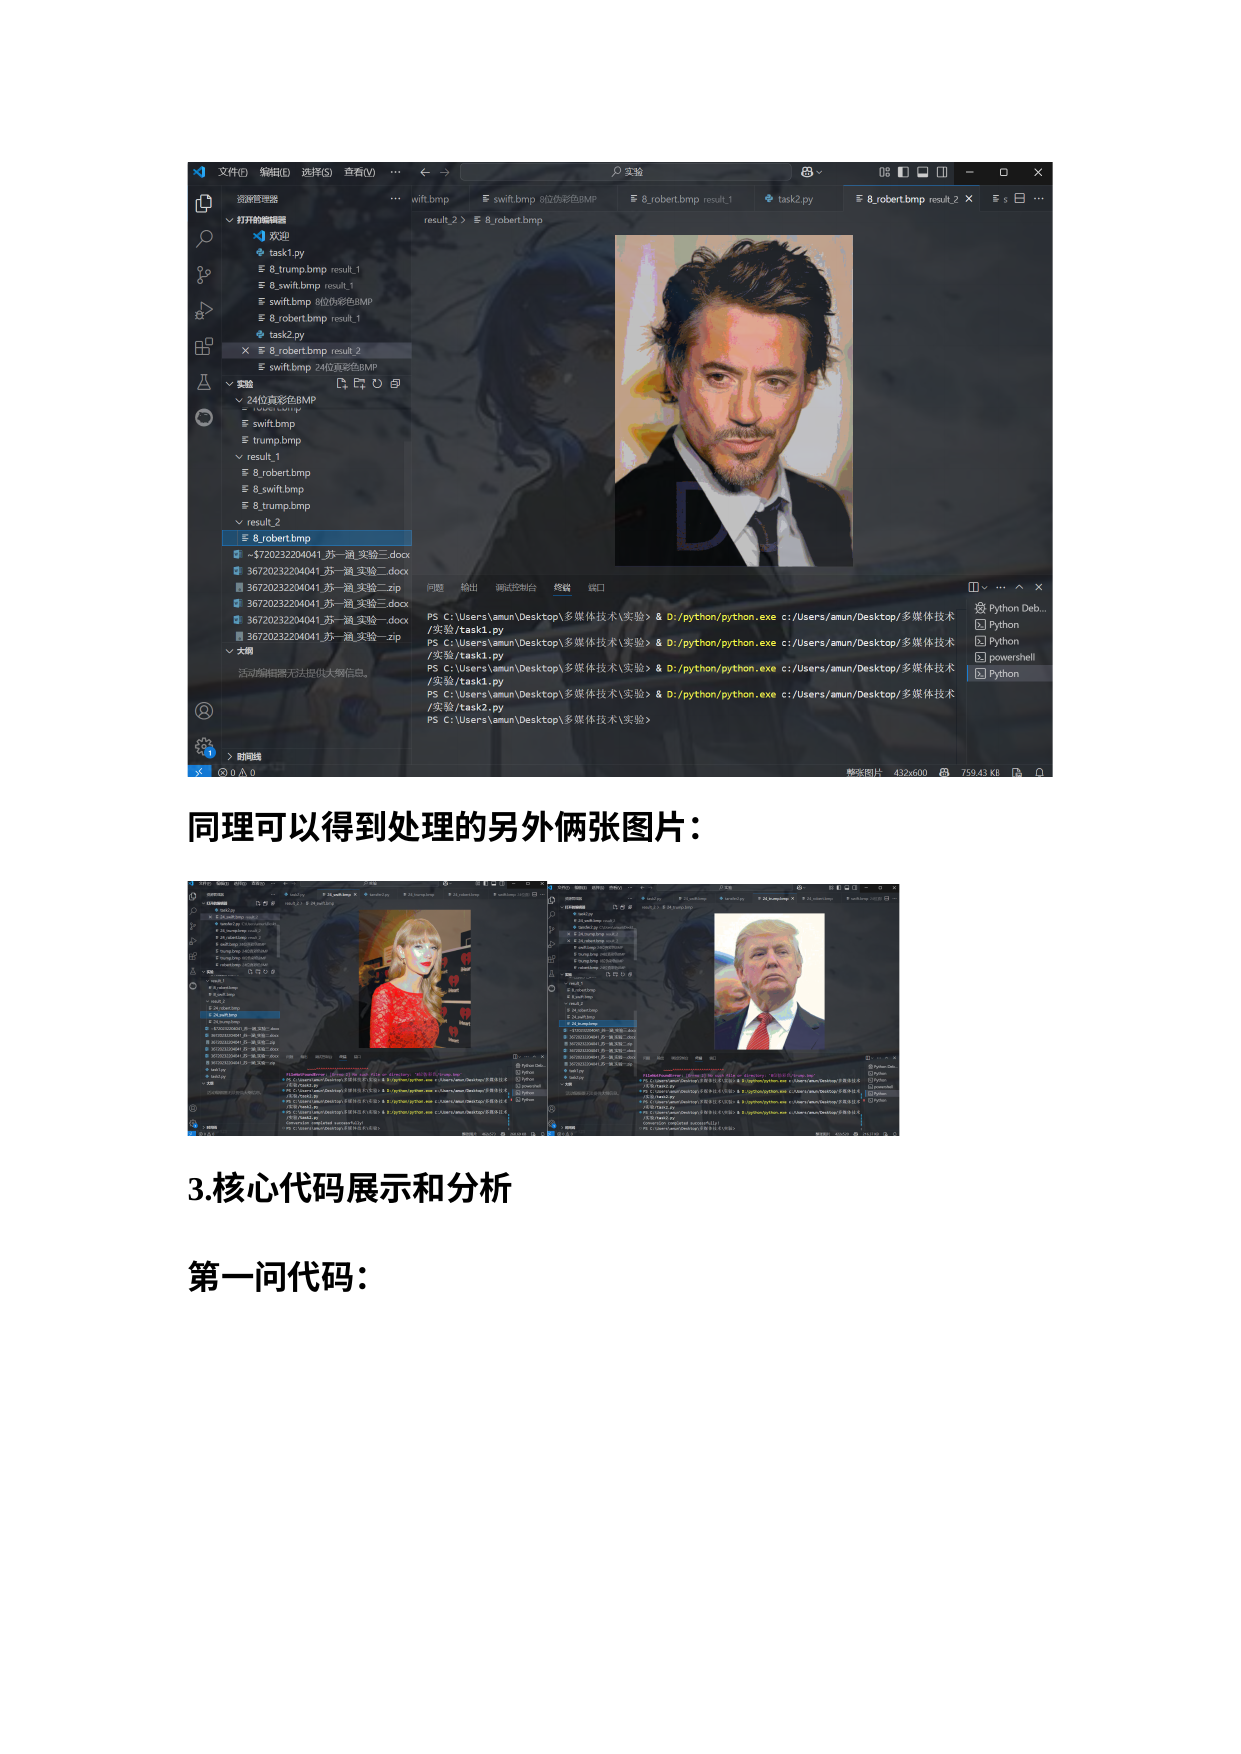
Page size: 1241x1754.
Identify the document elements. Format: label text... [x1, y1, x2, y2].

text 3.核心代码展示和分析 [187, 1154, 1053, 1219]
picture [187, 881, 900, 1136]
picture [187, 162, 1053, 777]
text 同理可以得到处理的另外俩张图片： [187, 792, 1053, 857]
text 第一问代码： [187, 1243, 1053, 1308]
